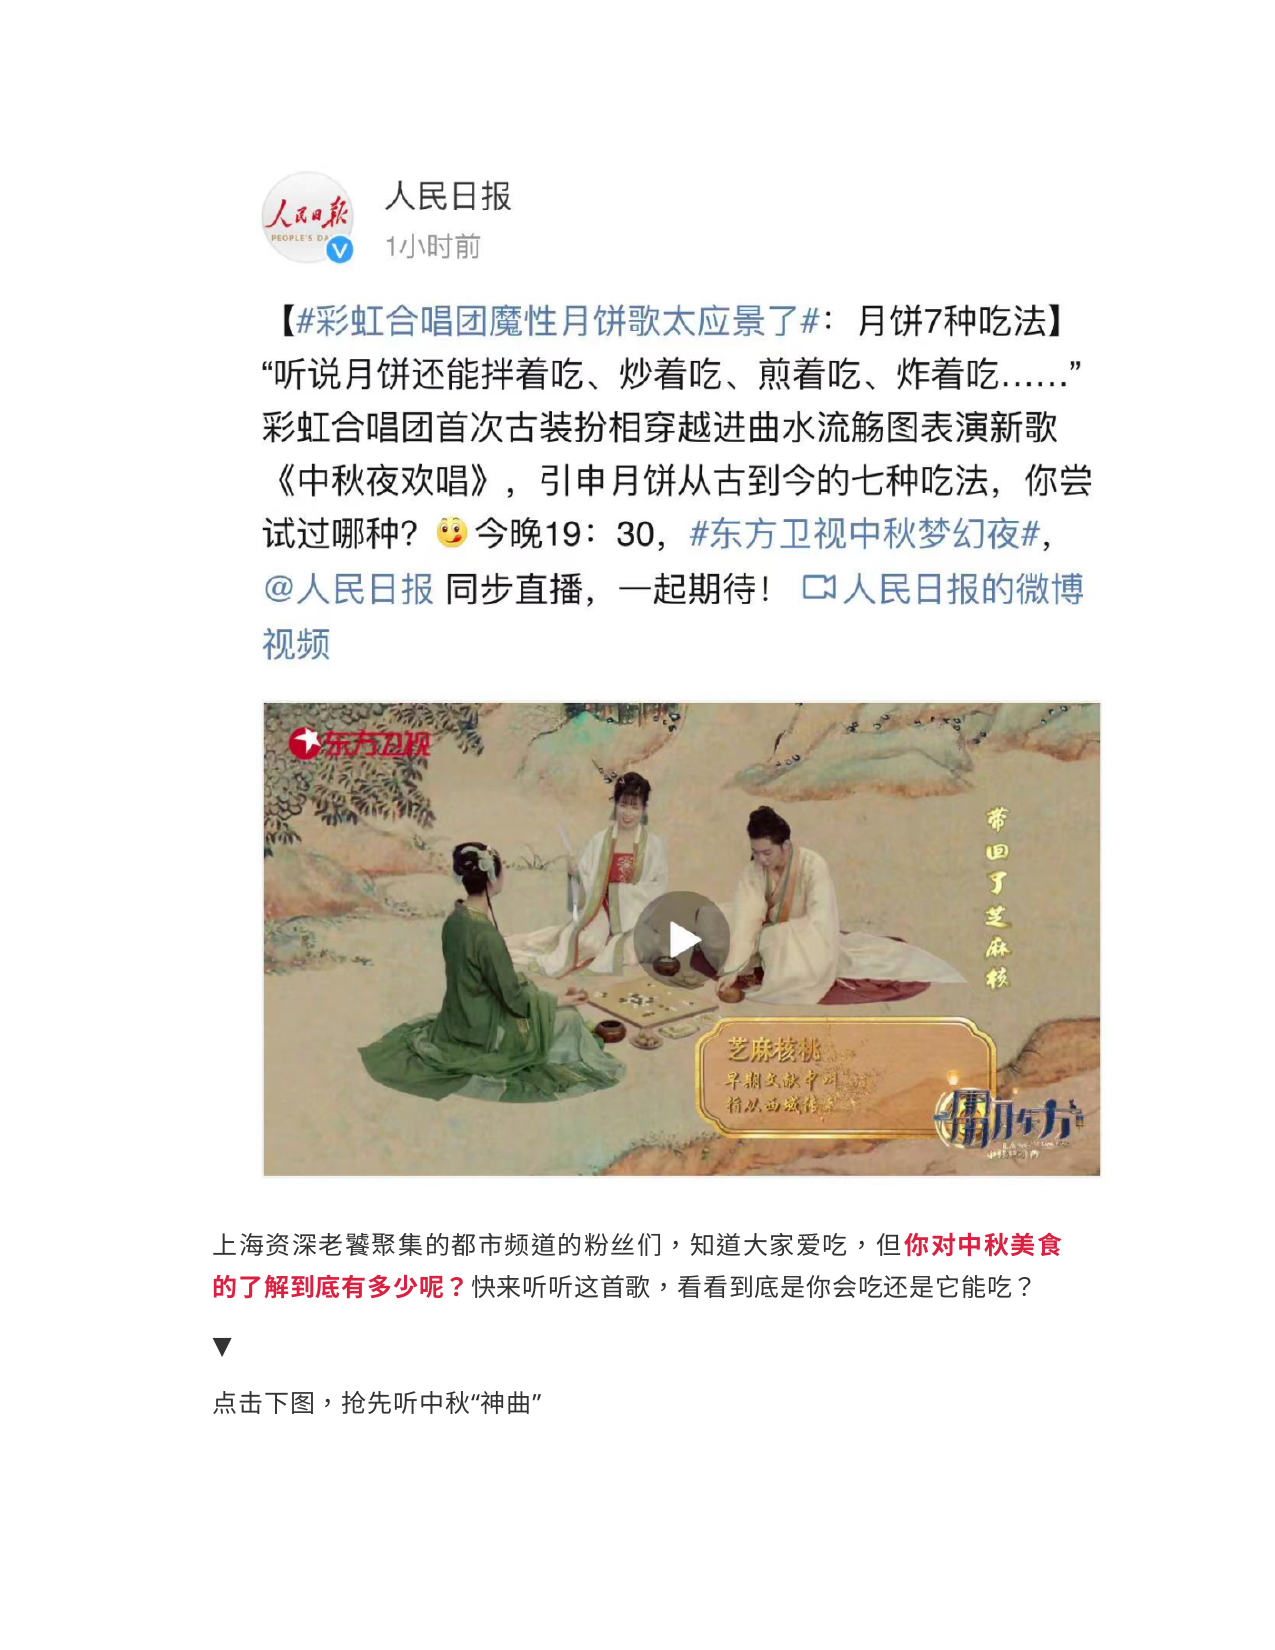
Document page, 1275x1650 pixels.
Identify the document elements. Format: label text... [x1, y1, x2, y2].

text 点击下图，抢先听中秋“神曲” [212, 1378, 1062, 1420]
text 上海资深老饕聚集的都市频道的粉丝们，知道大家爱吃，但你对中秋美食的了解到底有多少呢？快来听听这首歌，看看到底是你会吃还是它能吃？ [212, 1219, 1062, 1304]
picture [231, 150, 1132, 1204]
text ▼ [212, 1319, 1062, 1362]
